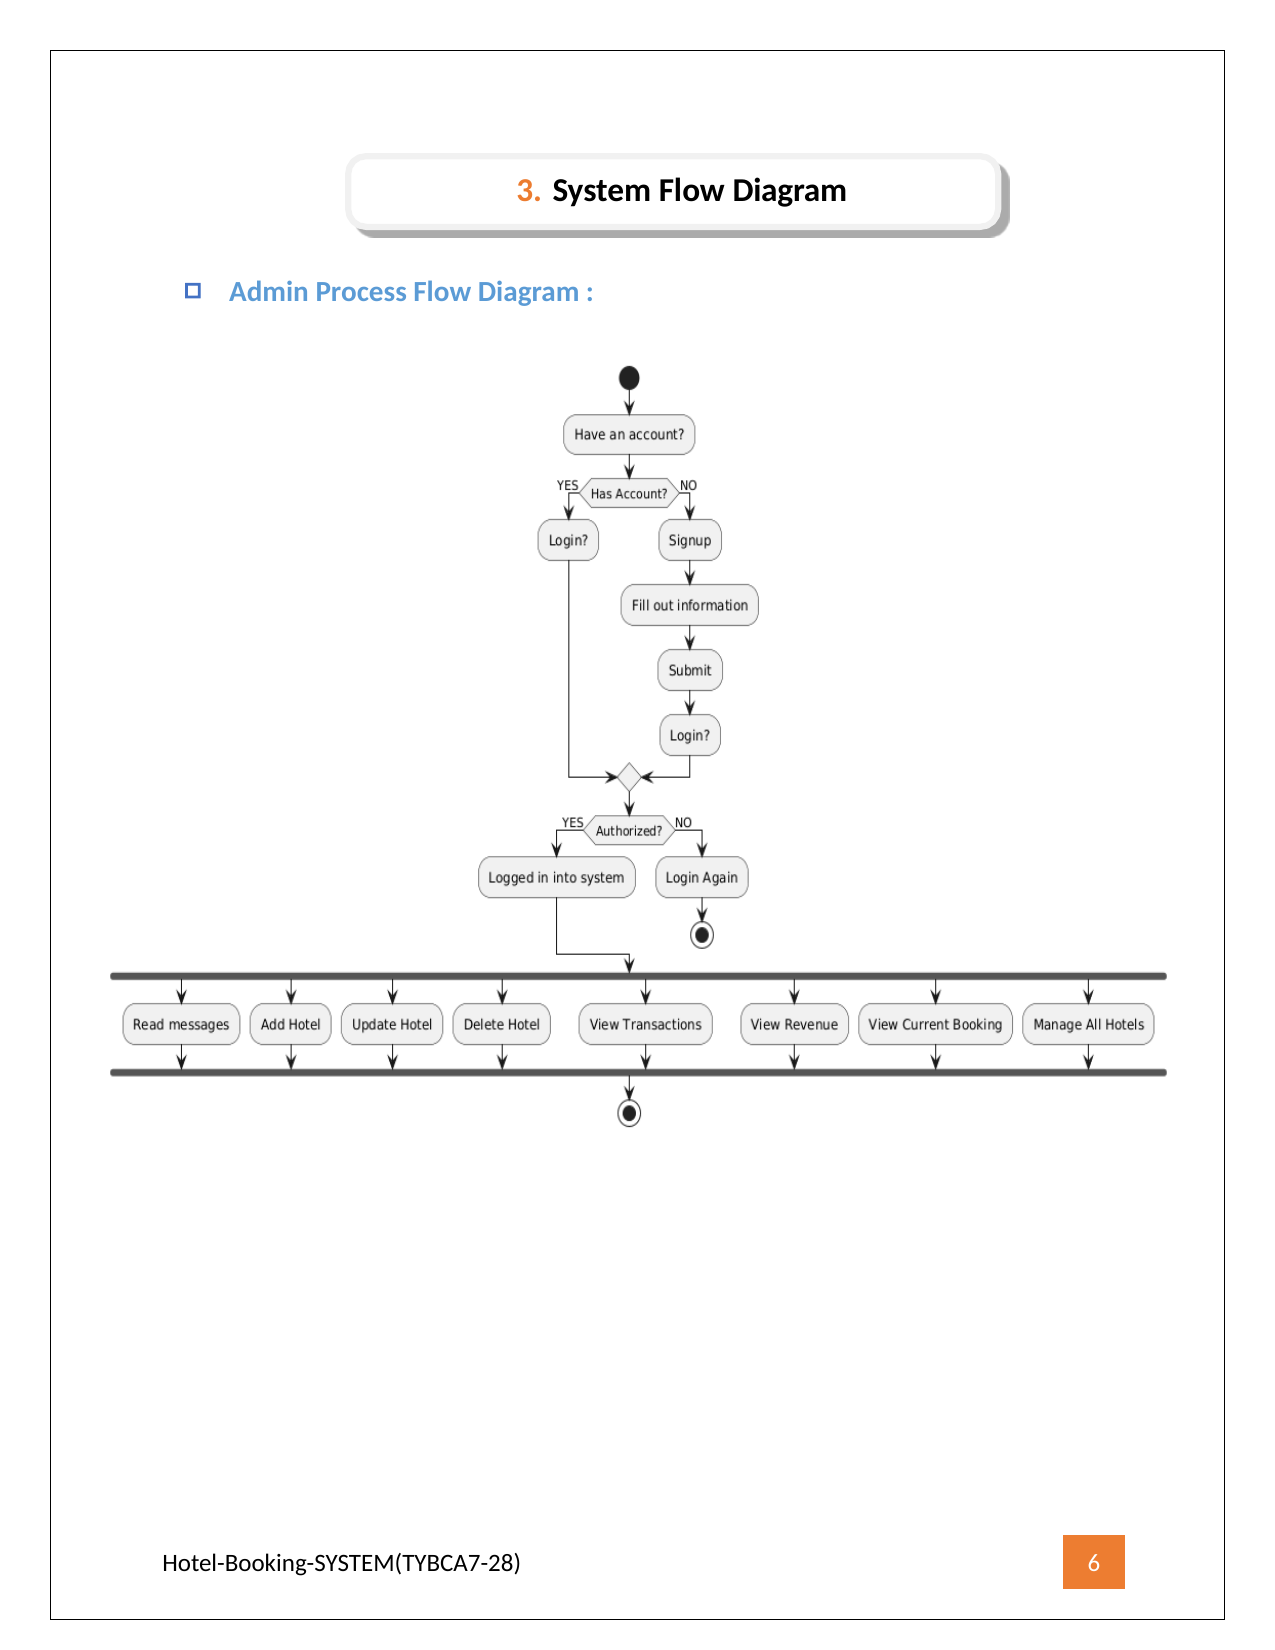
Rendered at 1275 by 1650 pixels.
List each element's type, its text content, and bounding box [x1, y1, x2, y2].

picture [99, 458, 1176, 1241]
picture [353, 264, 1010, 342]
list Admin Process Flow Diagram : [179, 376, 1125, 412]
